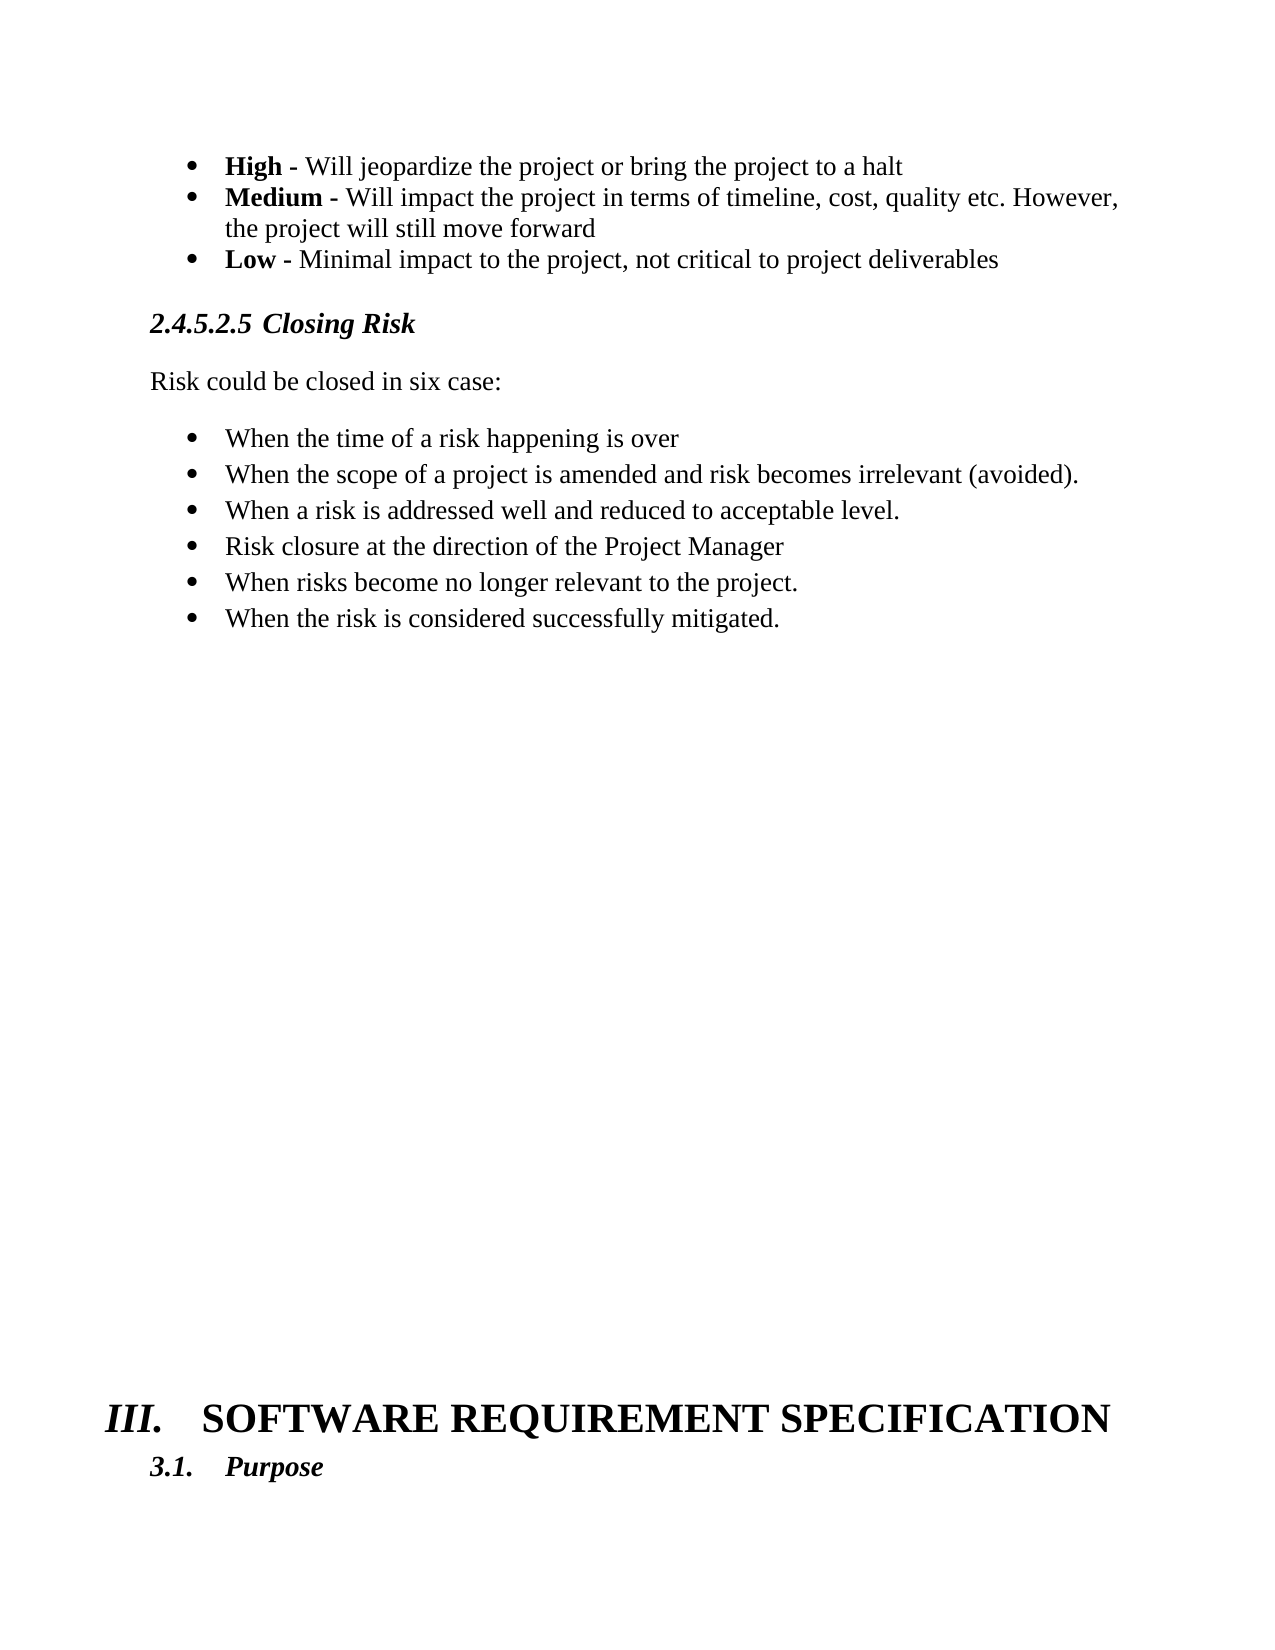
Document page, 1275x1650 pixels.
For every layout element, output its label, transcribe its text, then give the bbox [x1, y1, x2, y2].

text Risk could be closed in six case: [150, 365, 1125, 397]
list When the scope of a project is amended and risk becomes irrelevant (avoided). [187, 458, 1125, 489]
list Medium - Will impact the project in terms of timeline, cost, quality etc. However, the project will still move forward [187, 181, 1125, 244]
list When the risk is considered successfully mitigated. [187, 602, 1125, 633]
list Risk closure at the direction of the Project Manager [187, 530, 1125, 561]
list When risks become no longer relevant to the project. [187, 566, 1125, 597]
list Closing Risk [150, 306, 1125, 339]
list High - Will jeopardize the project or bring the project to a halt [187, 150, 1125, 181]
list Purpose [150, 1449, 1125, 1482]
list When a risk is addressed well and reduced to acceptable level. [187, 494, 1125, 525]
list When the time of a risk happening is over [187, 422, 1125, 453]
list SOFTWARE REQUIREMENT SPECIFICATION [150, 1394, 1125, 1442]
list Low - Minimal impact to the project, not critical to project deliverables [187, 244, 1125, 275]
